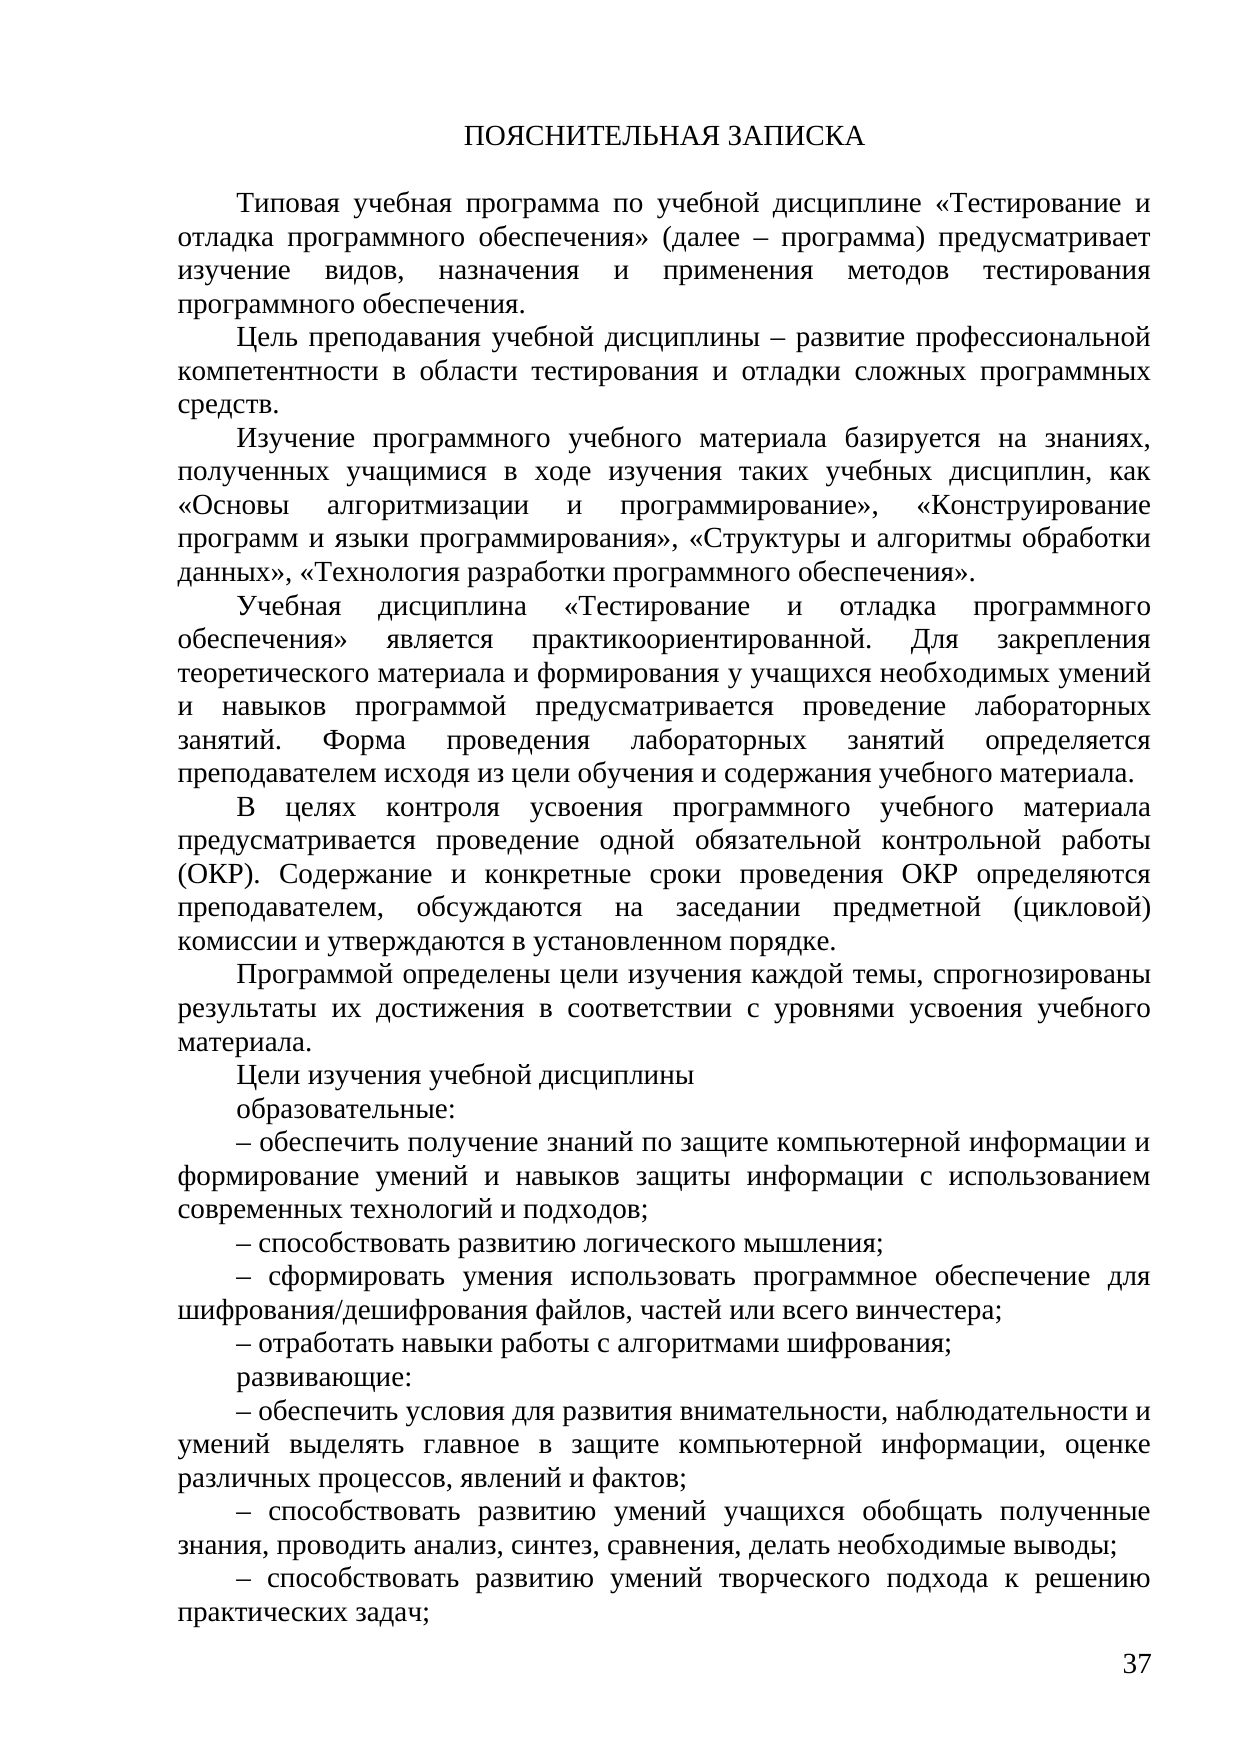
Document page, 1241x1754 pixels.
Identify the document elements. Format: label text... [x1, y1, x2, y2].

text Типовая учебная программа по учебной дисциплине «Тестирование и отладка программного обеспечения» (далее – программа) предусматривает изучение видов, назначения и применения методов тестирования программного обеспечения. [177, 185, 1152, 319]
text – обеспечить получение знаний по защите компьютерной информации и формирование умений и навыков защиты информации с использованием современных технологий и подходов; [177, 1124, 1152, 1225]
text образовательные: [177, 1091, 1152, 1124]
text – обеспечить условия для развития внимательности, наблюдательности и умений выделять главное в защите компьютерной информации, оценке различных процессов, явлений и фактов; [177, 1393, 1152, 1493]
text – способствовать развитию логического мышления; [177, 1225, 1152, 1258]
text Цель преподавания учебной дисциплины – развитие профессиональной компетентности в области тестирования и отладки сложных программных средств. [177, 319, 1152, 420]
text – отработать навыки работы с алгоритмами шифрования; [177, 1326, 1152, 1359]
text Изучение программного учебного материала базируется на знаниях, полученных учащимися в ходе изучения таких учебных дисциплин, как «Основы алгоритмизации и программирование», «Конструирование программ и языки программирования», «Структуры и алгоритмы обработки данных», «Технология разработки программного обеспечения». [177, 420, 1152, 588]
text Учебная дисциплина «Тестирование и отладка программного обеспечения» является практикоориентированной. Для закрепления теоретического материала и формирования у учащихся необходимых умений и навыков программой предусматривается проведение лабораторных занятий. Форма проведения лабораторных занятий определяется преподавателем исходя из цели обучения и содержания учебного материала. [177, 588, 1152, 789]
text В целях контроля усвоения программного учебного материала предусматривается проведение одной обязательной контрольной работы (ОКР). Содержание и конкретные сроки проведения ОКР определяются преподавателем, обсуждаются на заседании предметной (цикловой) комиссии и утверждаются в установленном порядке. [177, 789, 1152, 957]
text – способствовать развитию умений учащихся обобщать полученные знания, проводить анализ, синтез, сравнения, делать необходимые выводы; [177, 1493, 1152, 1560]
text развивающие: [177, 1359, 1152, 1393]
text – сформировать умения использовать программное обеспечение для шифрования/дешифрования файлов, частей или всего винчестера; [177, 1258, 1152, 1326]
text Цели изучения учебной дисциплины [177, 1057, 1152, 1091]
text ПОЯСНИТЕЛЬНАЯ ЗАПИСКА [177, 118, 1152, 152]
text – способствовать развитию умений творческого подхода к решению практических задач; [177, 1560, 1152, 1627]
text Программой определены цели изучения каждой темы, спрогнозированы результаты их достижения в соответствии с уровнями усвоения учебного материала. [177, 957, 1152, 1057]
